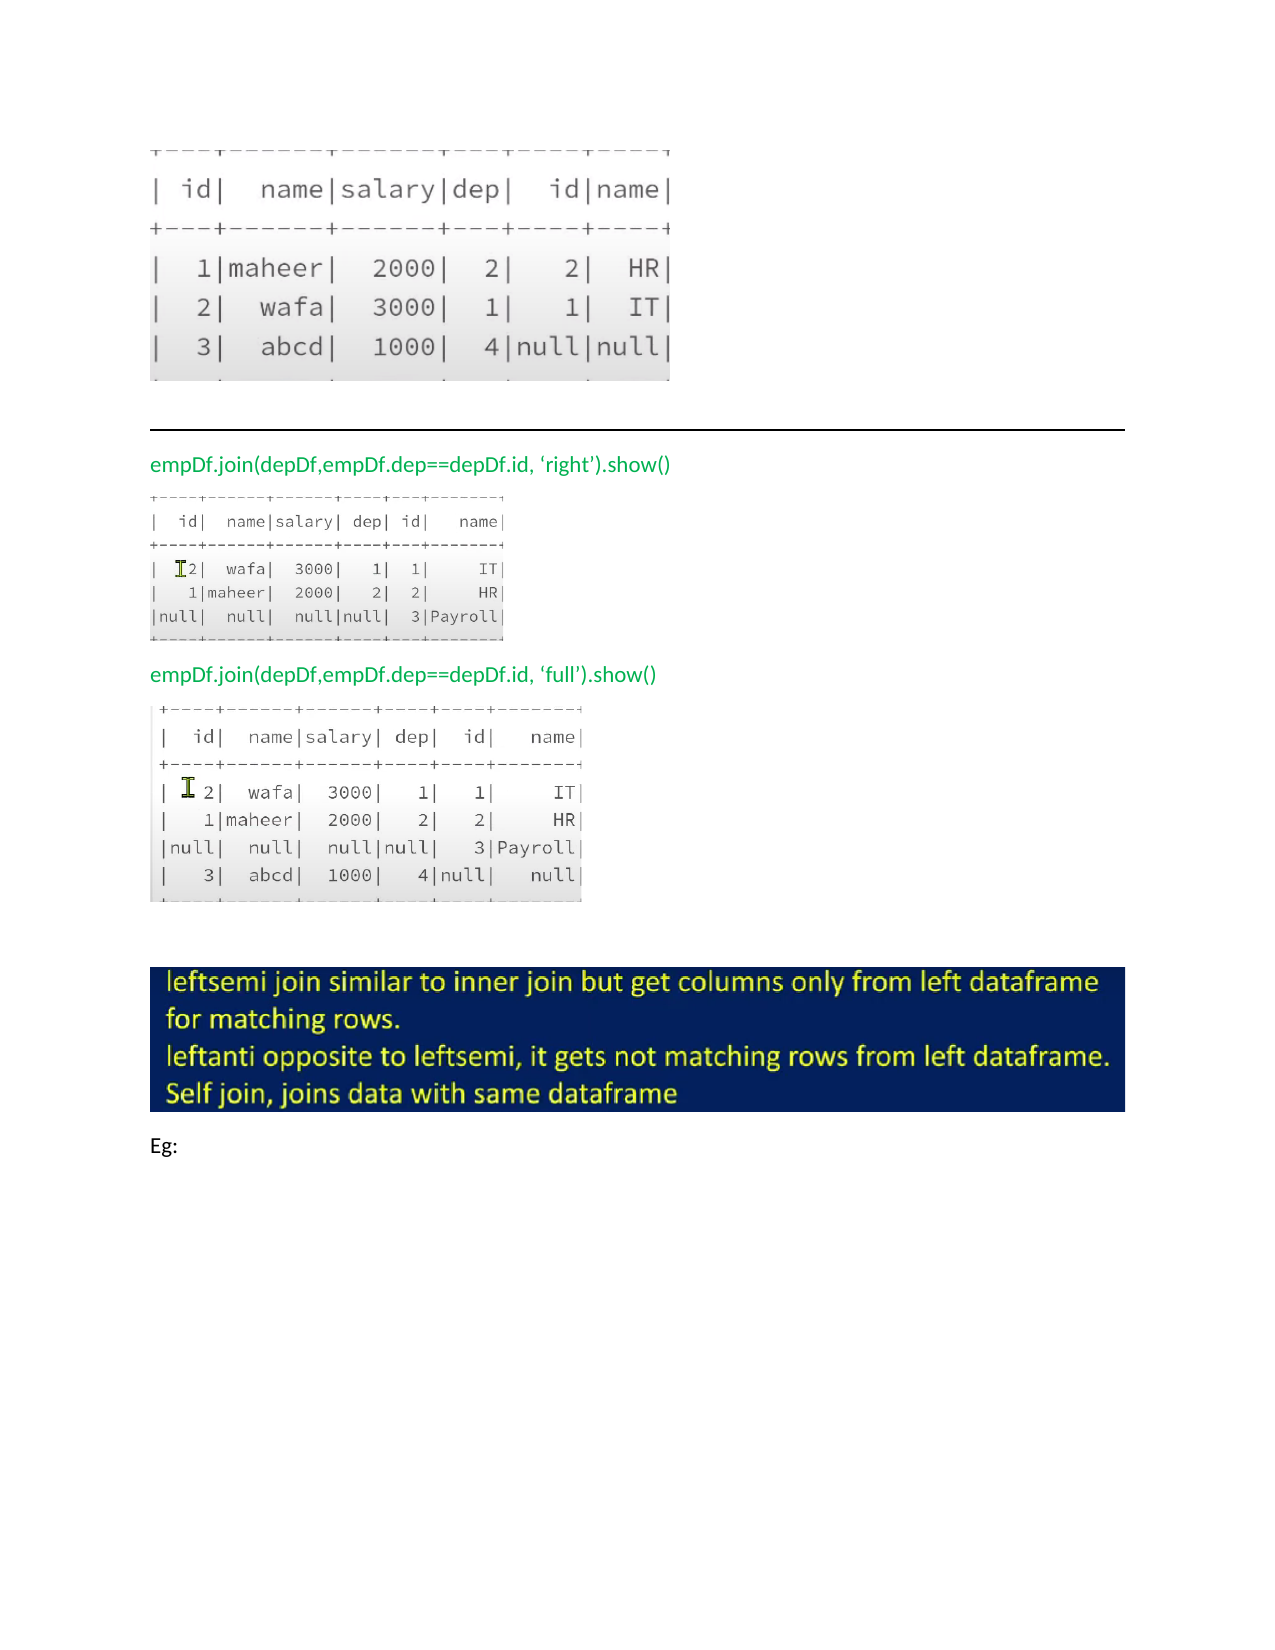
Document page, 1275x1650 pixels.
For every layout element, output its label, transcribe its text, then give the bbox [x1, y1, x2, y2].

text empDf.join(depDf,empDf.dep==depDf.id, ‘full’).show() [150, 660, 1125, 688]
text empDf.join(depDf,empDf.dep==depDf.id, ‘right’).show() [150, 450, 1125, 478]
picture [150, 706, 582, 902]
picture [150, 496, 504, 641]
picture [150, 967, 1125, 1112]
text Eg: [150, 1131, 1125, 1159]
picture [150, 150, 670, 381]
